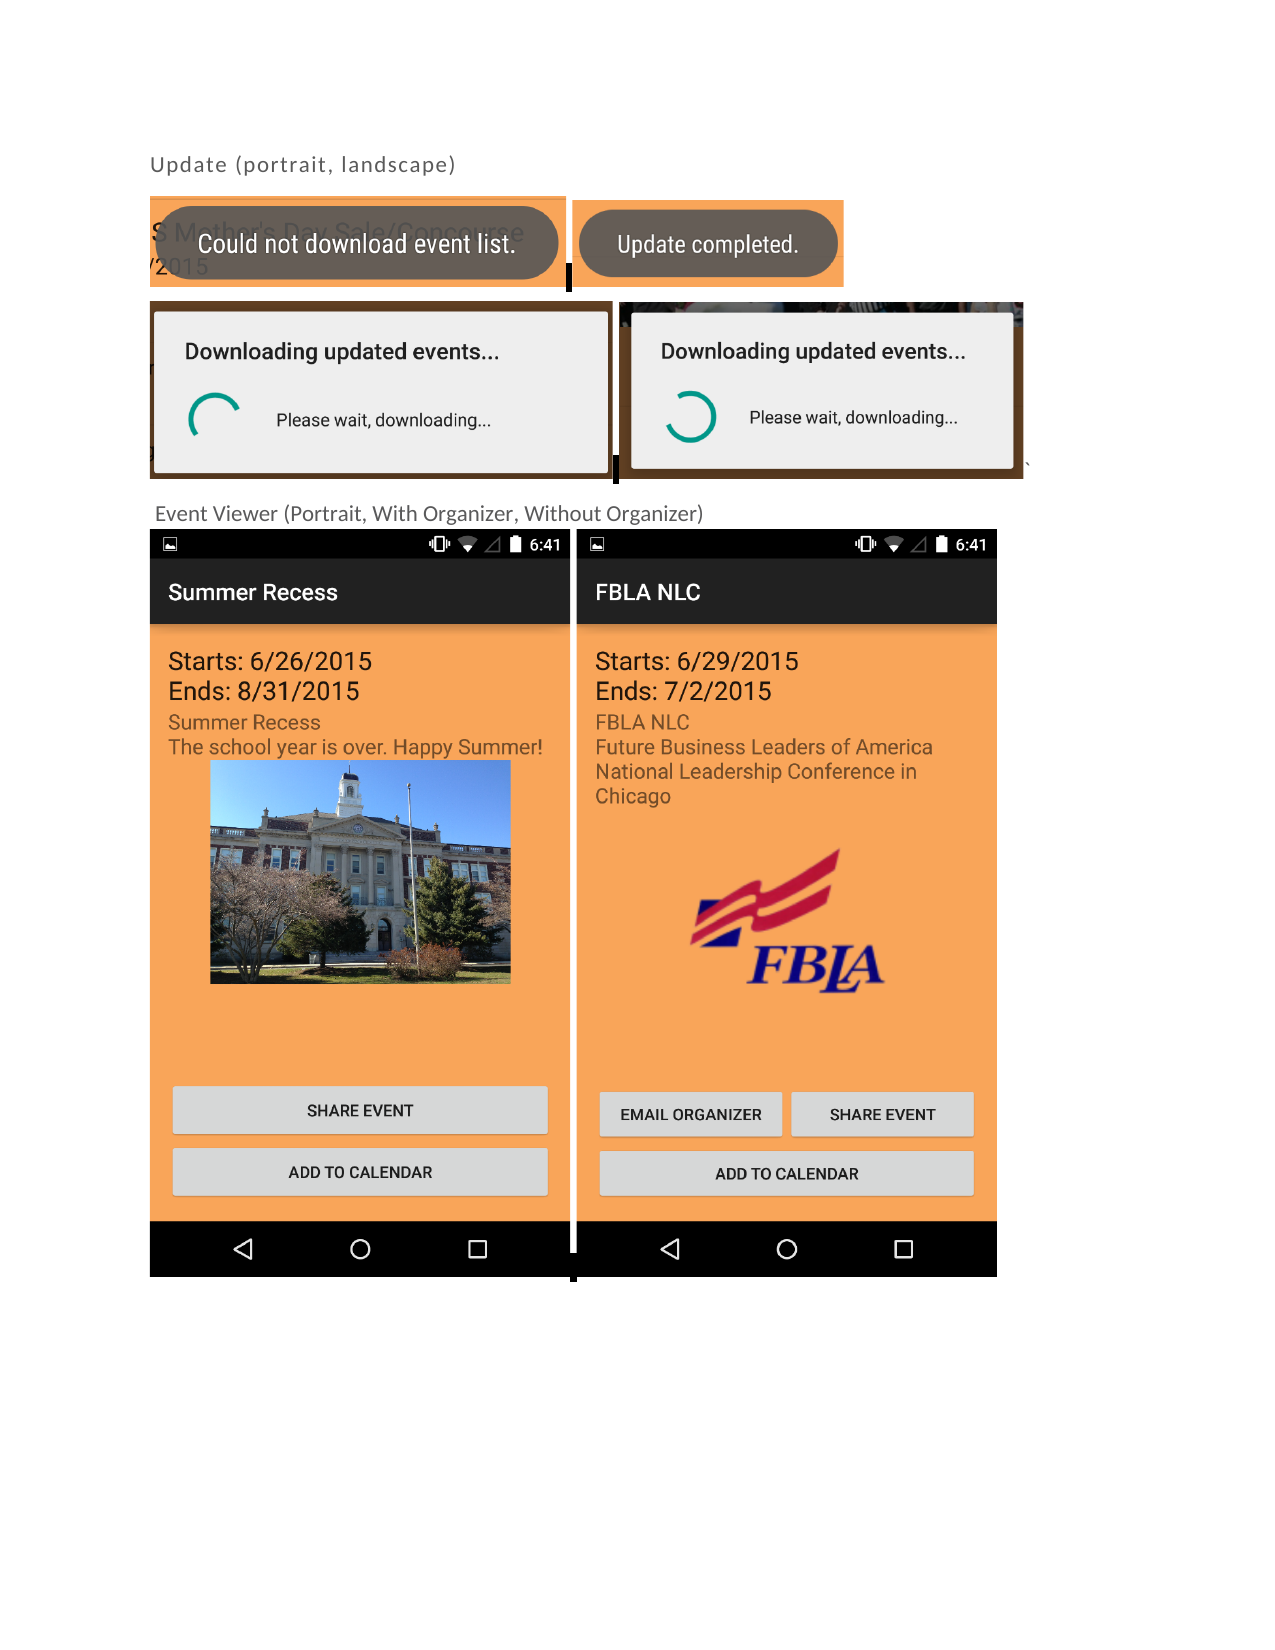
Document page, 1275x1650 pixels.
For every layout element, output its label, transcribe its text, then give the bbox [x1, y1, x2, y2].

picture [619, 302, 1024, 479]
picture [150, 196, 567, 287]
picture [149, 529, 571, 1277]
picture [572, 200, 844, 287]
picture [576, 529, 997, 1277]
picture [149, 301, 613, 479]
subtitle Update (portrait, landscape) [150, 150, 1130, 178]
